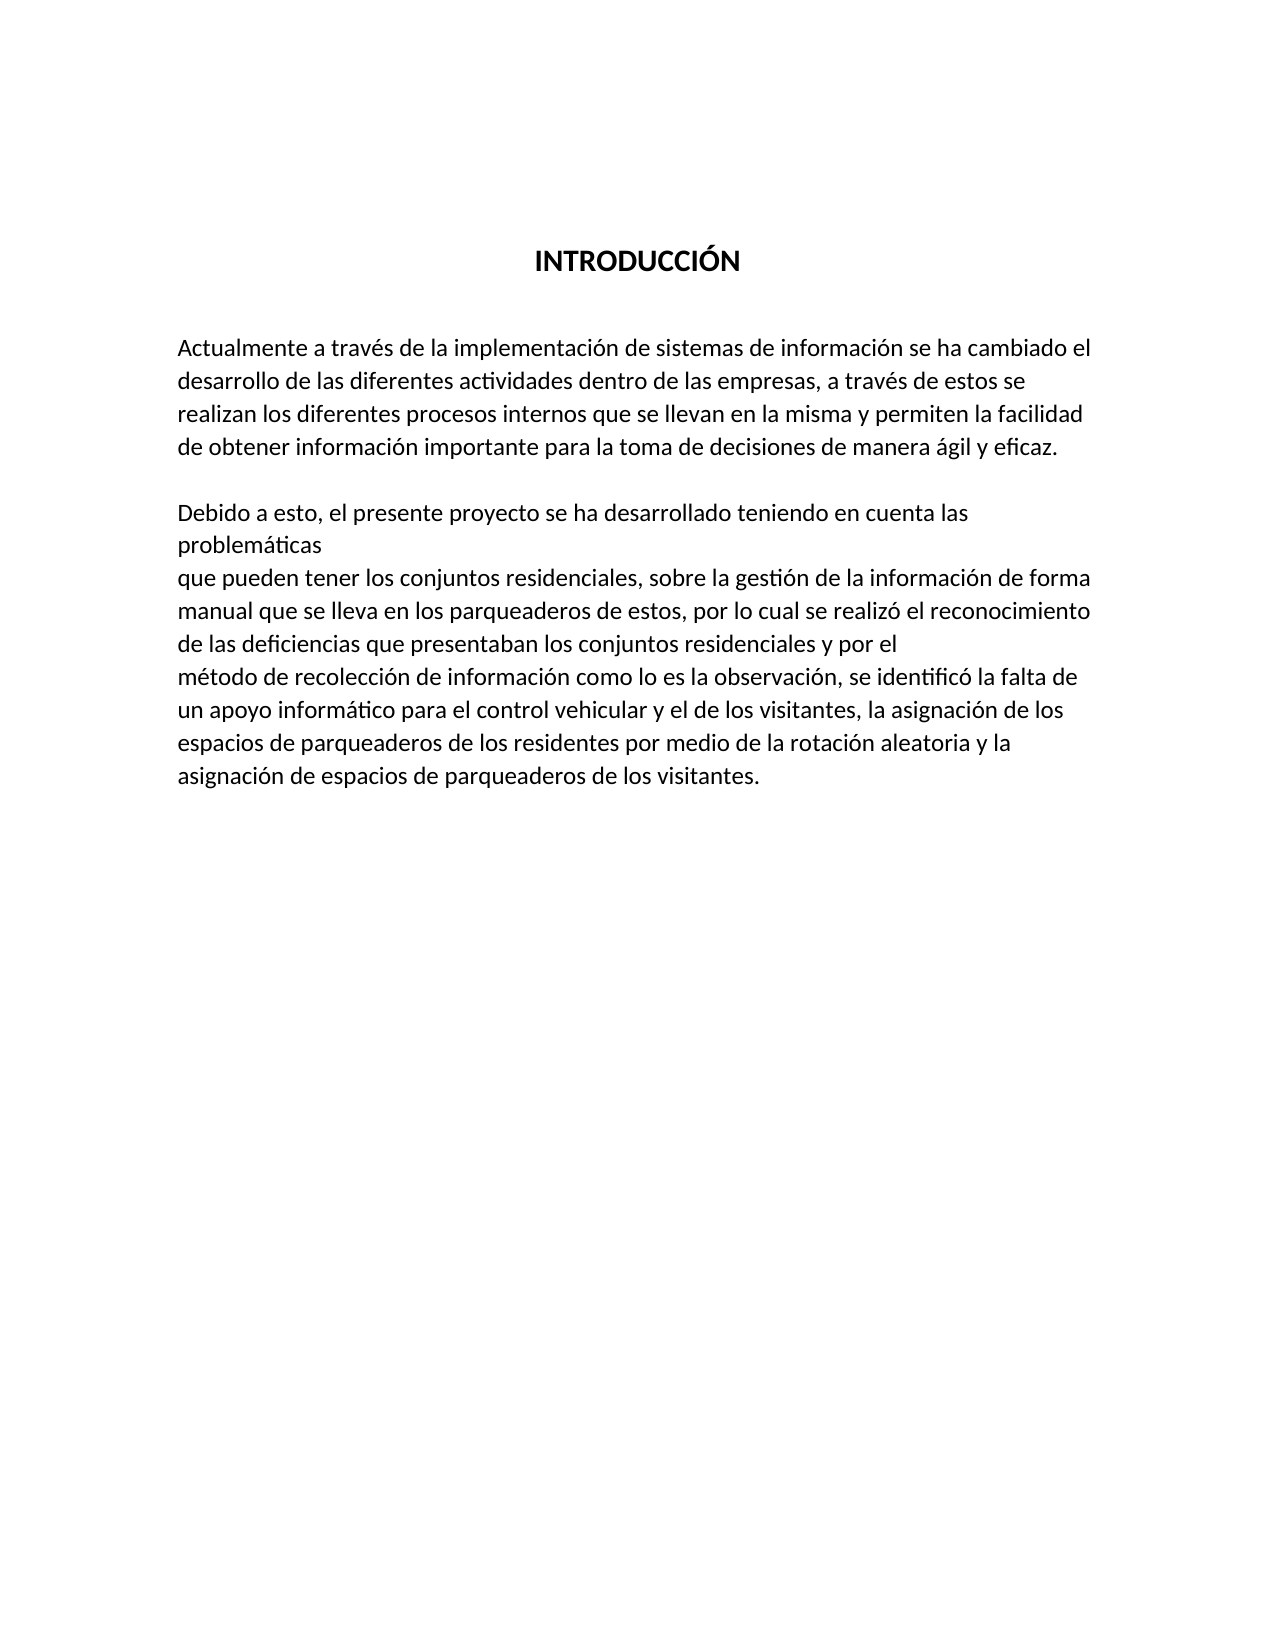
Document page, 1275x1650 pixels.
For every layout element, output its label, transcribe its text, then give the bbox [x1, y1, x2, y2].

text desarrollo de las diferentes actividades dentro de las empresas, a través de estos se realizan los diferentes procesos internos que se llevan en la misma y permiten la facilidad de obtener información importante para la toma de decisiones de manera ágil y eficaz. [177, 365, 1098, 461]
text método de recolección de información como lo es la observación, se identificó la falta de un apoyo informático para el control vehicular y el de los visitantes, la asignación de los [177, 661, 1098, 725]
text espacios de parqueaderos de los residentes por medio de la rotación aleatoria y la asignación de espacios de parqueaderos de los visitantes. [177, 727, 1098, 791]
text que pueden tener los conjuntos residenciales, sobre la gestión de la información de forma [177, 562, 1098, 593]
text Actualmente a través de la implementación de sistemas de información se ha cambiado el [177, 332, 1098, 363]
text manual que se lleva en los parqueaderos de estos, por lo cual se realizó el reconocimiento de las deficiencias que presentaban los conjuntos residenciales y por el [177, 595, 1098, 659]
text INTRODUCCIÓN [177, 241, 1098, 279]
text Debido a esto, el presente proyecto se ha desarrollado teniendo en cuenta las problemáticas [177, 497, 1098, 560]
